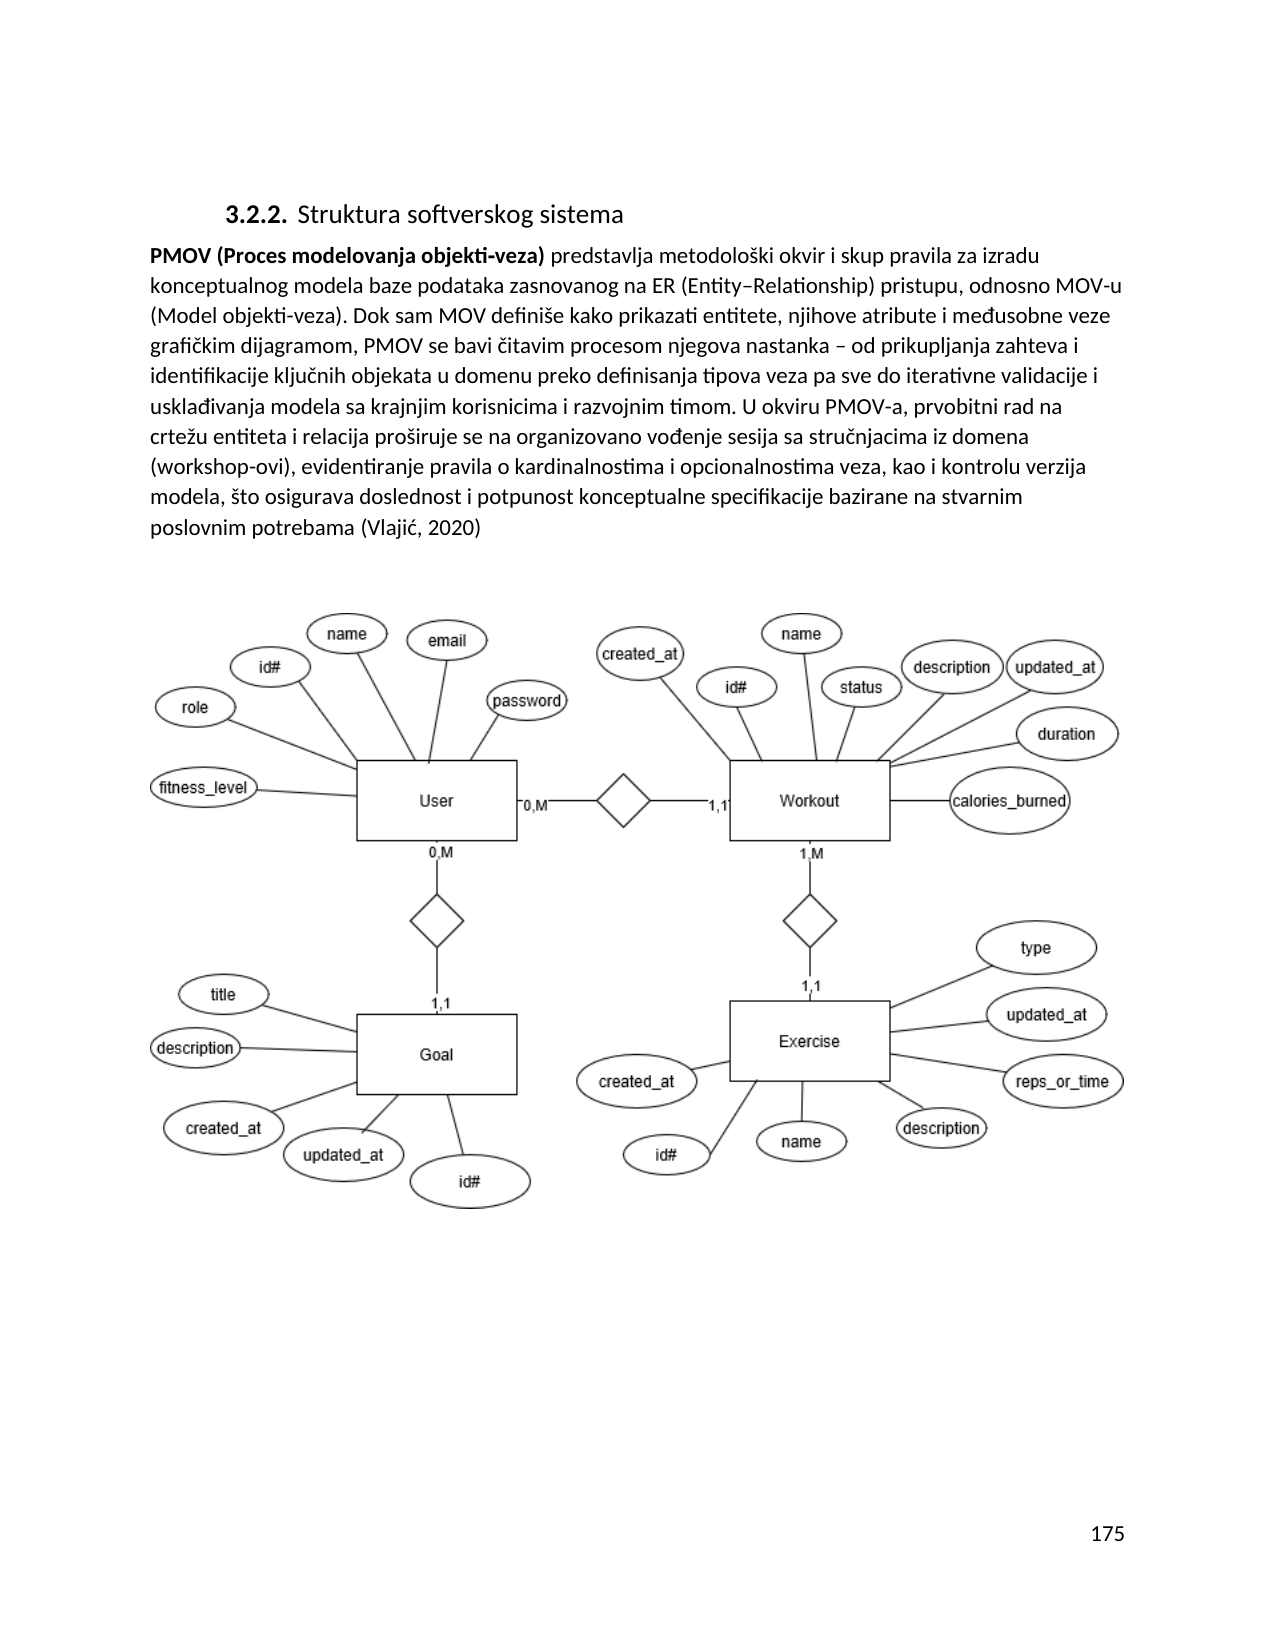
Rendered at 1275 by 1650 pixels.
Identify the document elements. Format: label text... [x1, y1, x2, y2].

text PMOV (Proces modelovanja objekti‐veza) predstavlja metodološki okvir i skup pravila za izradu konceptualnog modela baze podataka zasnovanog na ER (Entity–Relationship) pristupu, odnosno MOV-u (Model objekti-veza). Dok sam MOV definiše kako prikazati entitete, njihove atribute i međusobne veze grafičkim dijagramom, PMOV se bavi čitavim procesom njegova nastanka – od prikupljanja zahteva i identifikacije ključnih objekata u domenu preko definisanja tipova veza pa sve do iterativne validacije i usklađivanja modela sa krajnjim korisnicima i razvojnim timom. U okviru PMOV-a, prvobitni rad na crtežu entiteta i relacija proširuje se na organizovano vođenje sesija sa stručnjacima iz domena (workshop-ovi), evidentiranje pravila o kardinalnostima i opcionalnostima veza, kao i kontrolu verzija modela, što osigurava doslednost i potpunost konceptualne specifikacije bazirane na stvarnim poslovnim potrebama [150, 241, 1125, 541]
subtitle Struktura softverskog sistema [225, 197, 1125, 230]
picture [150, 613, 1124, 1209]
